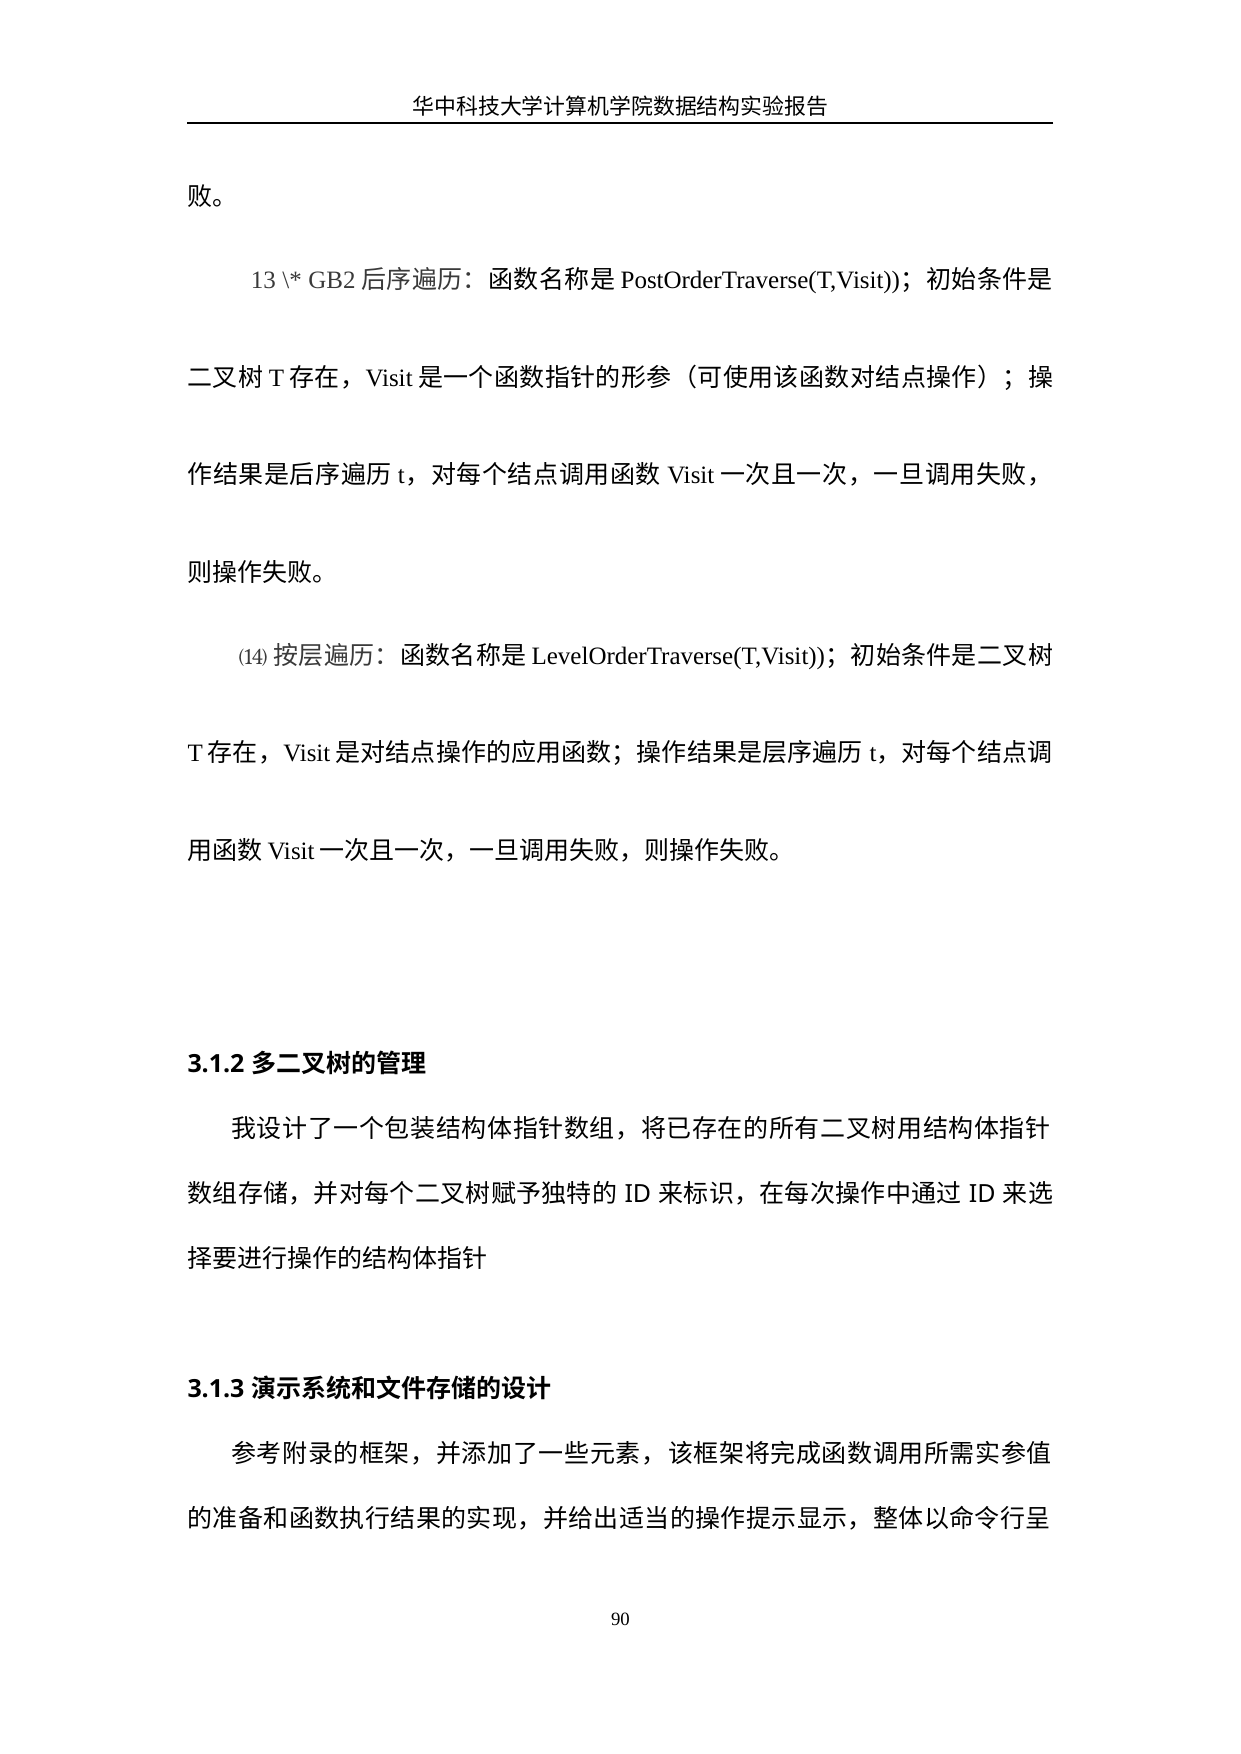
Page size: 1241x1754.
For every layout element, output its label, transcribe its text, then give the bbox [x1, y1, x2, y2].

text 3.1.2 多二叉树的管理 [187, 1029, 1053, 1094]
text 13 \* GB2后序遍历：函数名称是PostOrderTraverse(T,Visit))；初始条件是二叉树T存在，Visit是一个函数指针的形参（可使用该函数对结点操作）；操作结果是后序遍历t，对每个结点调用函数Visit一次且一次，一旦调用失败，则操作失败。 [187, 245, 1053, 603]
text ⒁按层遍历：函数名称是LevelOrderTraverse(T,Visit))；初始条件是二叉树T存在，Visit是对结点操作的应用函数；操作结果是层序遍历t，对每个结点调用函数Visit一次且一次，一旦调用失败，则操作失败。 [187, 621, 1053, 881]
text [187, 162, 1053, 227]
text 我设计了一个包装结构体指针数组，将已存在的所有二叉树用结构体指针数组存储，并对每个二叉树赋予独特的 ID 来标识，在每次操作中通过 ID 来选择要进行操作的结构体指针 [187, 1094, 1053, 1289]
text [187, 1419, 1053, 1549]
text 3.1.3 演示系统和文件存储的设计 [187, 1354, 1053, 1419]
